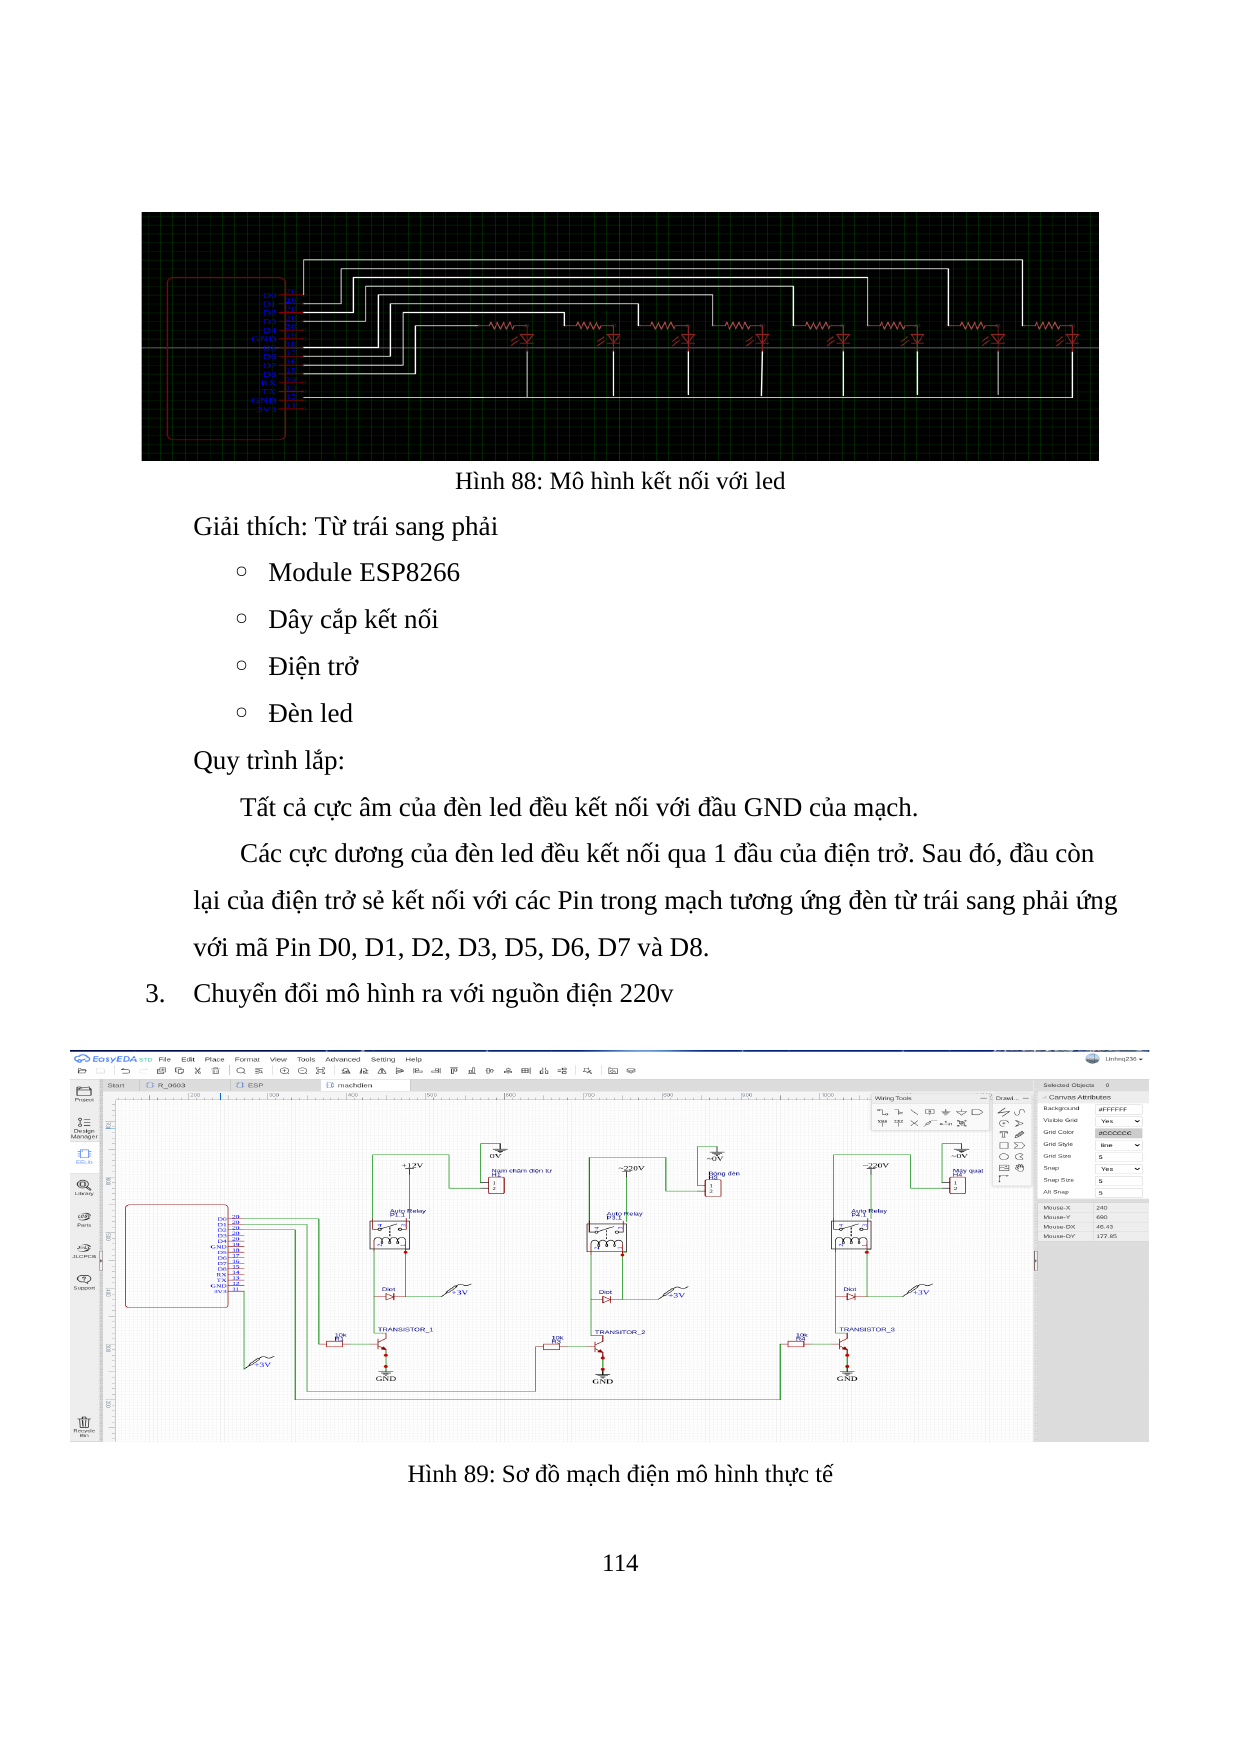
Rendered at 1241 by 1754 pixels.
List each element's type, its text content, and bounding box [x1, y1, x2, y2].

list Đèn led [231, 697, 1122, 728]
text 3. Chuyển đổi mô hình ra với nguồn điện 220v [118, 977, 1122, 1008]
list Dây cắp kết nối [231, 603, 1122, 635]
picture [141, 212, 1099, 461]
list Điện trở [231, 650, 1122, 682]
list Quy trình lắp: [193, 744, 1122, 775]
list Tất cả cực âm của đèn led đều kết nối với đầu GND của mạch. [193, 791, 1122, 822]
picture [70, 1050, 1150, 1442]
list Module ESP8266 [231, 557, 1122, 588]
list Các cực dương của đèn led đều kết nối qua 1 đầu của điện trở. Sau đó, đầu còn lại của điện trở sẻ kết nối với các Pin trong mạch tương ứng đèn từ trái sang phải ứng với mã Pin D0, D1, D2, D3, D5, D6, D7 và D8. [193, 837, 1122, 962]
